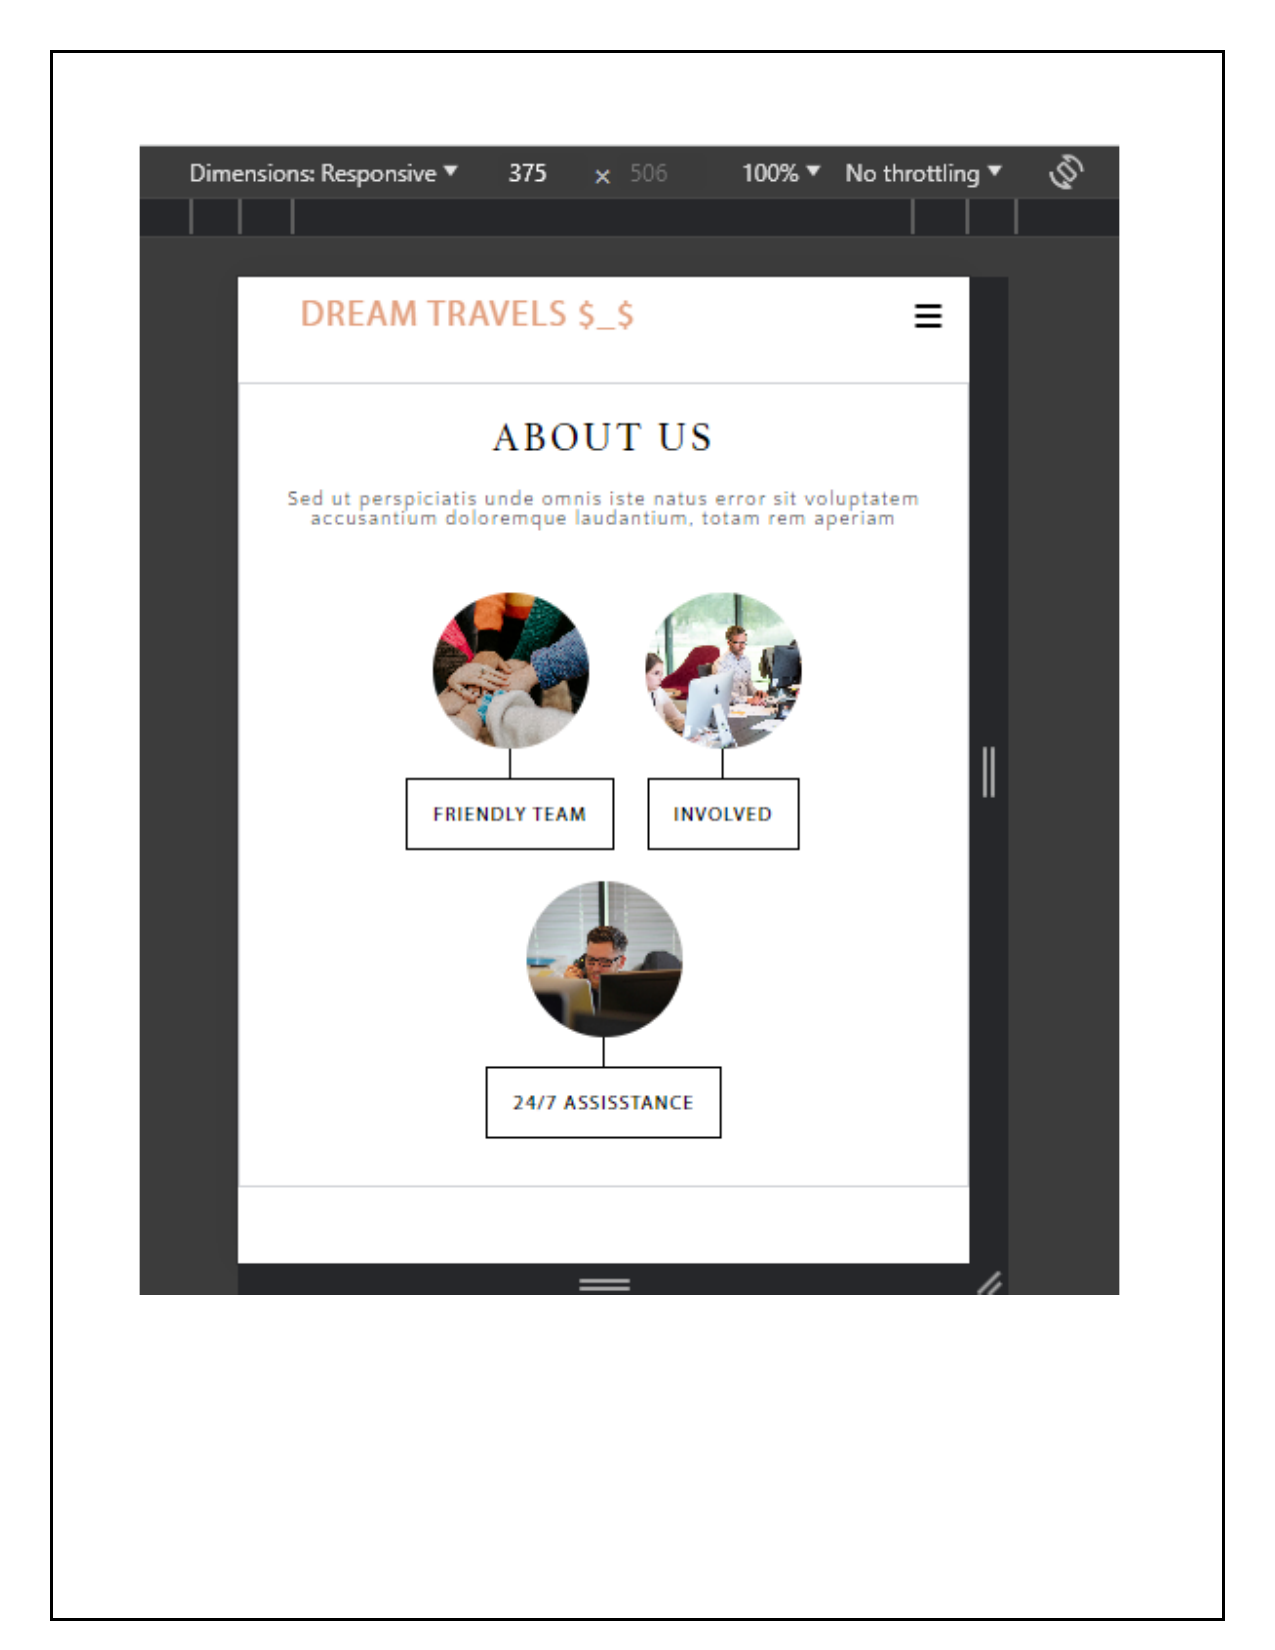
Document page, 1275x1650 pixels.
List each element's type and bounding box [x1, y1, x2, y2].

picture [139, 141, 1120, 1295]
